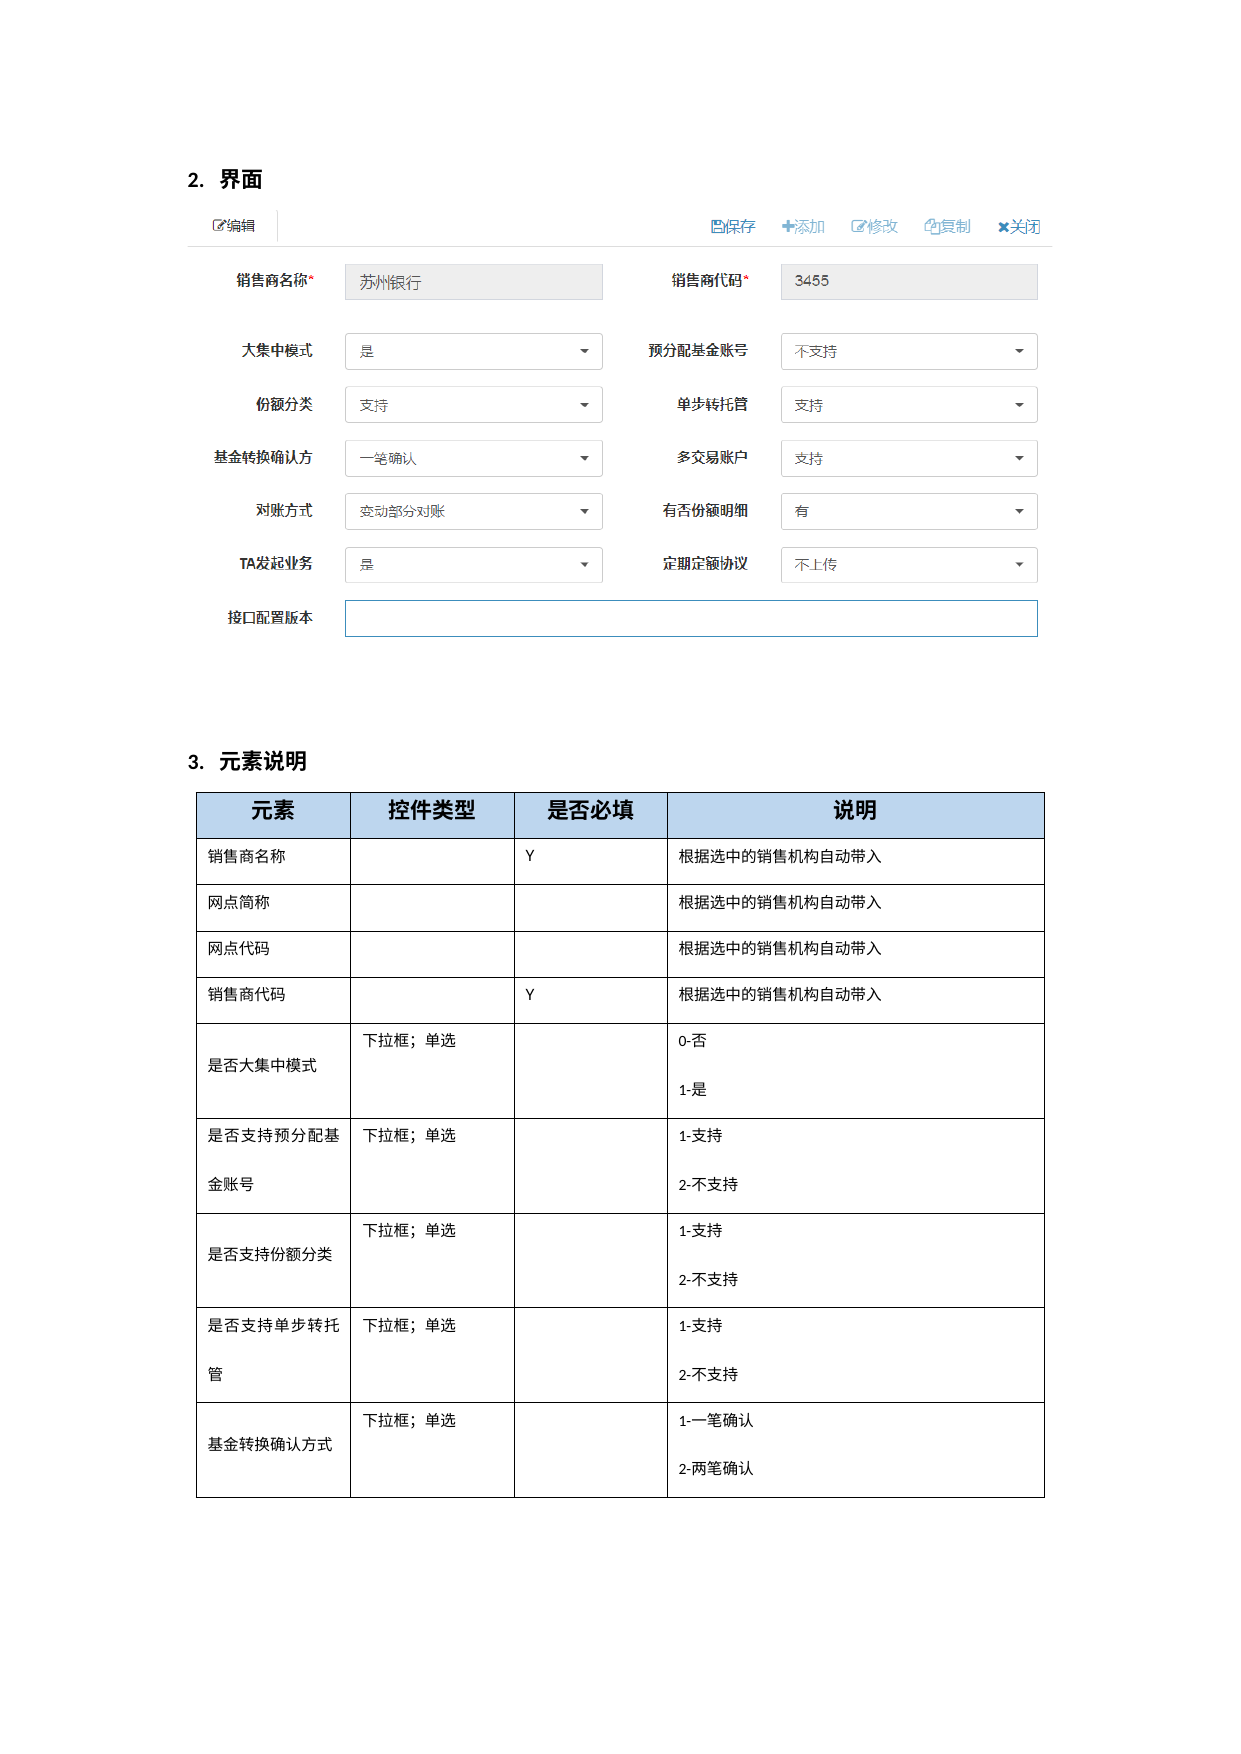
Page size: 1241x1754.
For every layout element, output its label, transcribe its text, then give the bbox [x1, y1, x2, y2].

table_cell 基金转换确认方式 [197, 1403, 350, 1497]
table_cell [515, 1403, 667, 1497]
table_header 控件类型 [351, 793, 514, 838]
table_cell 下拉框；单选 [351, 1214, 514, 1307]
table_cell [515, 885, 667, 931]
table_cell 根据选中的销售机构自动带入 [668, 978, 1044, 1023]
table_cell [515, 932, 667, 977]
table_cell 1-支持 2-不支持 [668, 1308, 1044, 1402]
table_cell 销售商代码 [197, 978, 350, 1023]
table_cell 网点简称 [197, 885, 350, 931]
table_cell 下拉框；单选 [351, 1119, 514, 1212]
table_cell 是否支持份额分类 [197, 1214, 350, 1307]
table_cell 是否支持单步转托管 [197, 1308, 350, 1402]
table_cell 根据选中的销售机构自动带入 [668, 885, 1044, 931]
table_cell 1-支持 2-不支持 [668, 1214, 1044, 1307]
table_cell 下拉框；单选 [351, 1308, 514, 1402]
table_cell 1-一笔确认 2-两笔确认 [668, 1403, 1044, 1497]
table_cell [351, 932, 514, 977]
table_cell [515, 1308, 667, 1402]
table_cell Y [515, 978, 667, 1023]
table_cell [351, 839, 514, 884]
table_cell 根据选中的销售机构自动带入 [668, 932, 1044, 977]
table_cell 销售商名称 [197, 839, 350, 884]
table_cell [351, 885, 514, 931]
picture [187, 210, 1053, 705]
table_cell 是否支持预分配基金账号 [197, 1119, 350, 1212]
list 2. 界面 [187, 162, 1053, 194]
table_cell 是否大集中模式 [197, 1024, 350, 1118]
table_cell 0-否 1-是 [668, 1024, 1044, 1118]
table_cell 1-支持 2-不支持 [668, 1119, 1044, 1212]
table_cell [515, 1119, 667, 1212]
table_cell 下拉框；单选 [351, 1403, 514, 1497]
table_header 说明 [668, 793, 1044, 838]
table_header 是否必填 [515, 793, 667, 838]
table_cell [515, 1214, 667, 1307]
table_cell 网点代码 [197, 932, 350, 977]
list 3. 元素说明 [187, 744, 1053, 776]
table_cell 根据选中的销售机构自动带入 [668, 839, 1044, 884]
table_cell 下拉框；单选 [351, 1024, 514, 1118]
table_cell [515, 1024, 667, 1118]
table_cell Y [515, 839, 667, 884]
table_header 元素 [197, 793, 350, 838]
table_cell [351, 978, 514, 1023]
